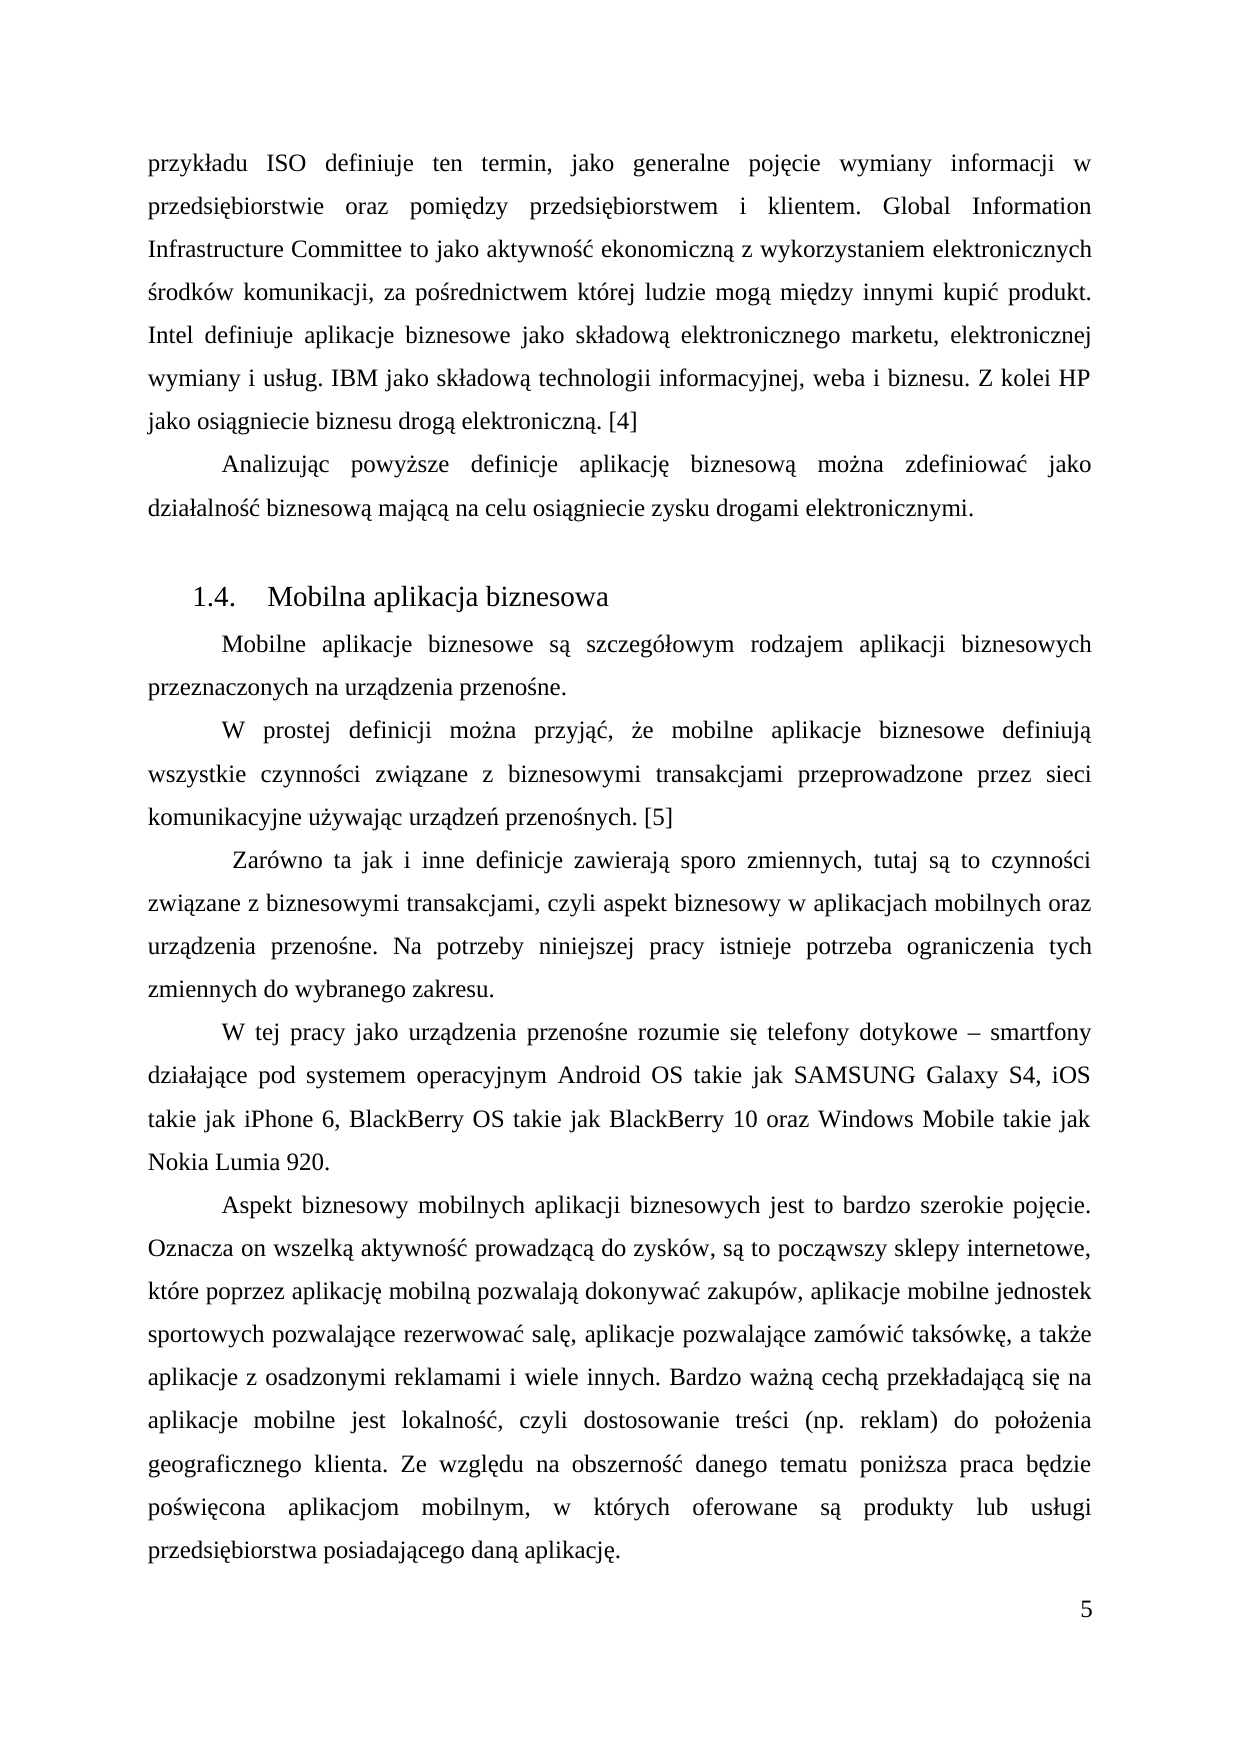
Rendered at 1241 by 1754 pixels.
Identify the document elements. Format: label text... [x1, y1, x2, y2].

text Aspekt biznesowy mobilnych aplikacji biznesowych jest to bardzo szerokie pojęcie. Oznacza on wszelką aktywność prowadzącą do zysków, są to począwszy sklepy internetowe, które poprzez aplikację mobilną pozwalają dokonywać zakupów, aplikacje mobilne jednostek sportowych pozwalające rezerwować salę, aplikacje pozwalające zamówić taksówkę, a także aplikacje z osadzonymi reklamami i wiele innych. Bardzo ważną cechą przekładającą się na aplikacje mobilne jest lokalność, czyli dostosowanie treści (np. reklam) do położenia geograficznego klienta. Ze względu na obszerność danego tematu poniższa praca będzie poświęcona aplikacjom mobilnym, w których oferowane są produkty lub usługi przedsiębiorstwa posiadającego daną aplikację. [148, 1190, 1092, 1564]
text Mobilne aplikacje biznesowe są szczegółowym rodzajem aplikacji biznesowych przeznaczonych na urządzenia przenośne. [148, 629, 1092, 701]
text W tej pracy jako urządzenia przenośne rozumie się telefony dotykowe – smartfony działające pod systemem operacyjnym Android OS takie jak SAMSUNG Galaxy S4, iOS takie jak iPhone 6, BlackBerry OS takie jak BlackBerry 10 oraz Windows Mobile takie jak Nokia Lumia 920. [148, 1017, 1092, 1176]
subtitle Mobilna aplikacja biznesowa [192, 579, 1092, 612]
text Analizując powyższe definicje aplikację biznesową można zdefiniować jako działalność biznesową mającą na celu osiągniecie zysku drogami elektronicznymi. [148, 449, 1092, 521]
text W prostej definicji można przyjąć, że mobilne aplikacje biznesowe definiują wszystkie czynności związane z biznesowymi transakcjami przeprowadzone przez sieci komunikacyjne używając urządzeń przenośnych. [5] [148, 716, 1092, 831]
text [148, 148, 1092, 435]
text Zarówno ta jak i inne definicje zawierają sporo zmiennych, tutaj są to czynności związane z biznesowymi transakcjami, czyli aspekt biznesowy w aplikacjach mobilnych oraz urządzenia przenośne. Na potrzeby niniejszej pracy istnieje potrzeba ograniczenia tych zmiennych do wybranego zakresu. [148, 845, 1092, 1003]
